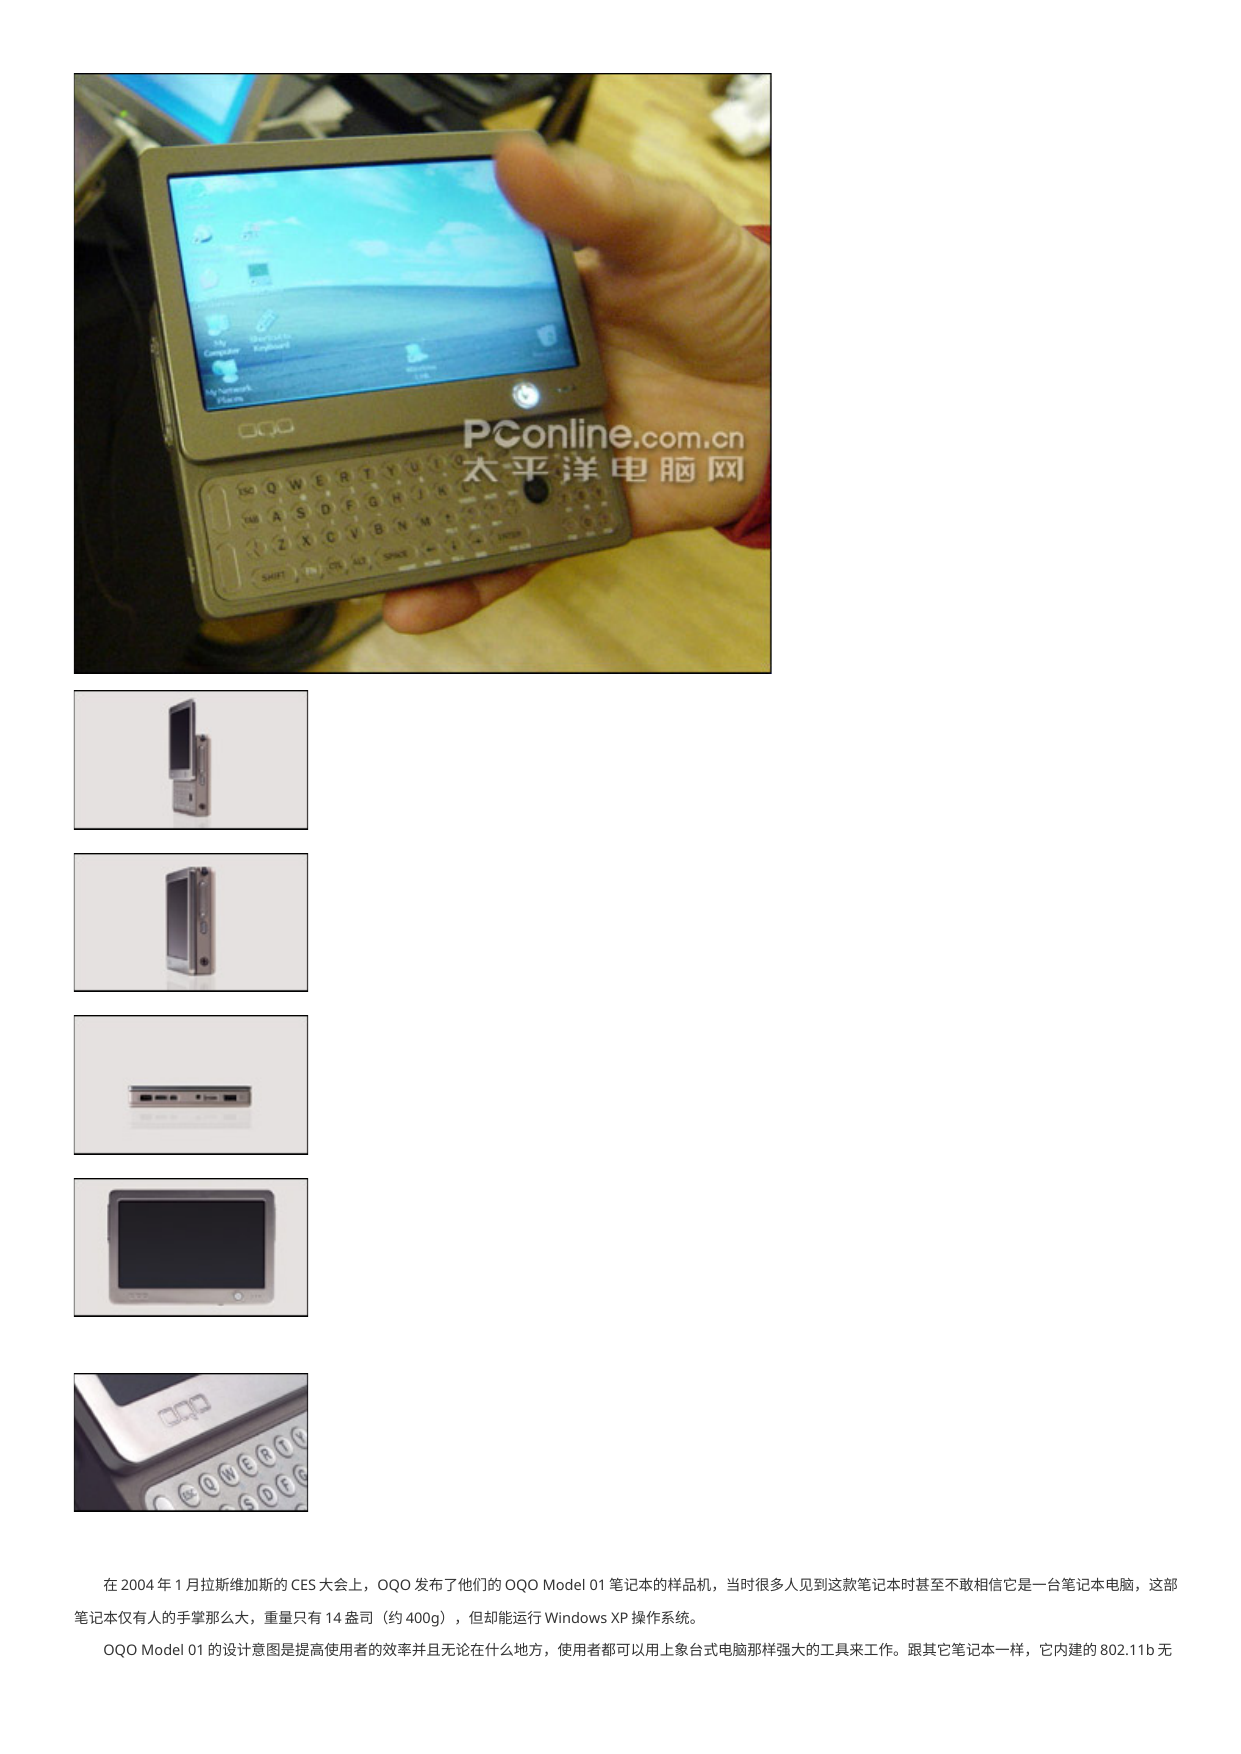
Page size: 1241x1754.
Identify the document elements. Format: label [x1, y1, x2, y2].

text [74, 73, 1181, 1666]
picture [73, 690, 309, 830]
picture [73, 73, 772, 674]
picture [73, 1373, 309, 1512]
picture [73, 1178, 309, 1317]
picture [73, 1015, 309, 1155]
picture [73, 853, 309, 992]
